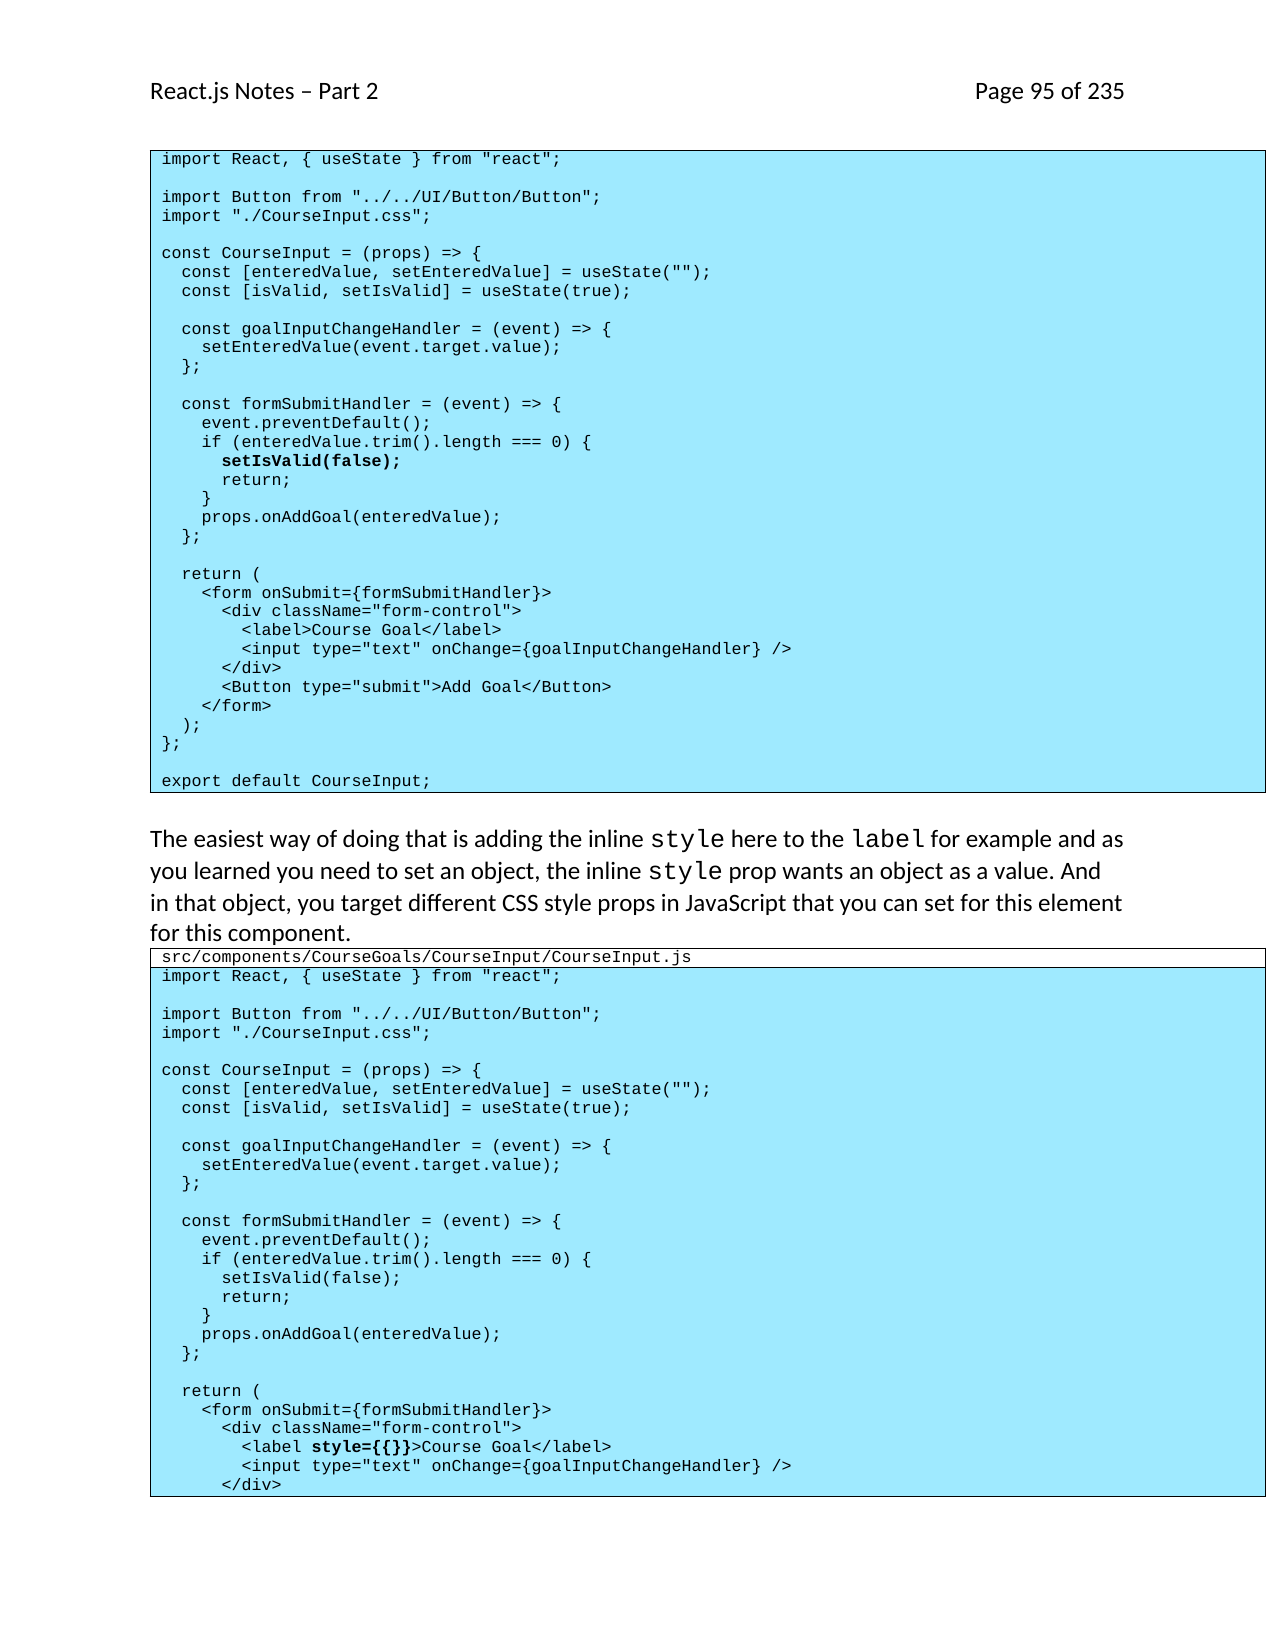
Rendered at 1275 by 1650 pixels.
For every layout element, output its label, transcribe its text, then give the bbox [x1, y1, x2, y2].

text The easiest way of doing that is adding the inline style here to the label for example and as you learned you need to set an object, the inline style prop wants an object as a value. And in that object, you target different CSS style props in JavaScript that you can set for this element for this component. [150, 823, 1125, 948]
table_header src/components/CourseGoals/CourseInput/CourseInput.js [151, 949, 1265, 967]
table_cell import React, { useState } from "react"; import Button from "../../UI/Button/Button"; import "./CourseInput.css"; const CourseInput = (props) => { const [enteredValue, setEnteredValue] = useState(""); const [isValid, setIsValid] = useState(true); const goalInputChangeHandler = (event) => { setEnteredValue(event.target.value); }; const formSubmitHandler = (event) => { event.preventDefault(); if (enteredValue.trim().length === 0) { setIsValid(false); return; } props.onAddGoal(enteredValue); }; return ( <form onSubmit={formSubmitHandler}> <div className="form-control"> <label>Course Goal</label> <input type="text" onChange={goalInputChangeHandler} /> </div> <Button type="submit">Add Goal</Button> </form> ); }; export default CourseInput; [151, 151, 1265, 792]
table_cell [151, 968, 1265, 1496]
